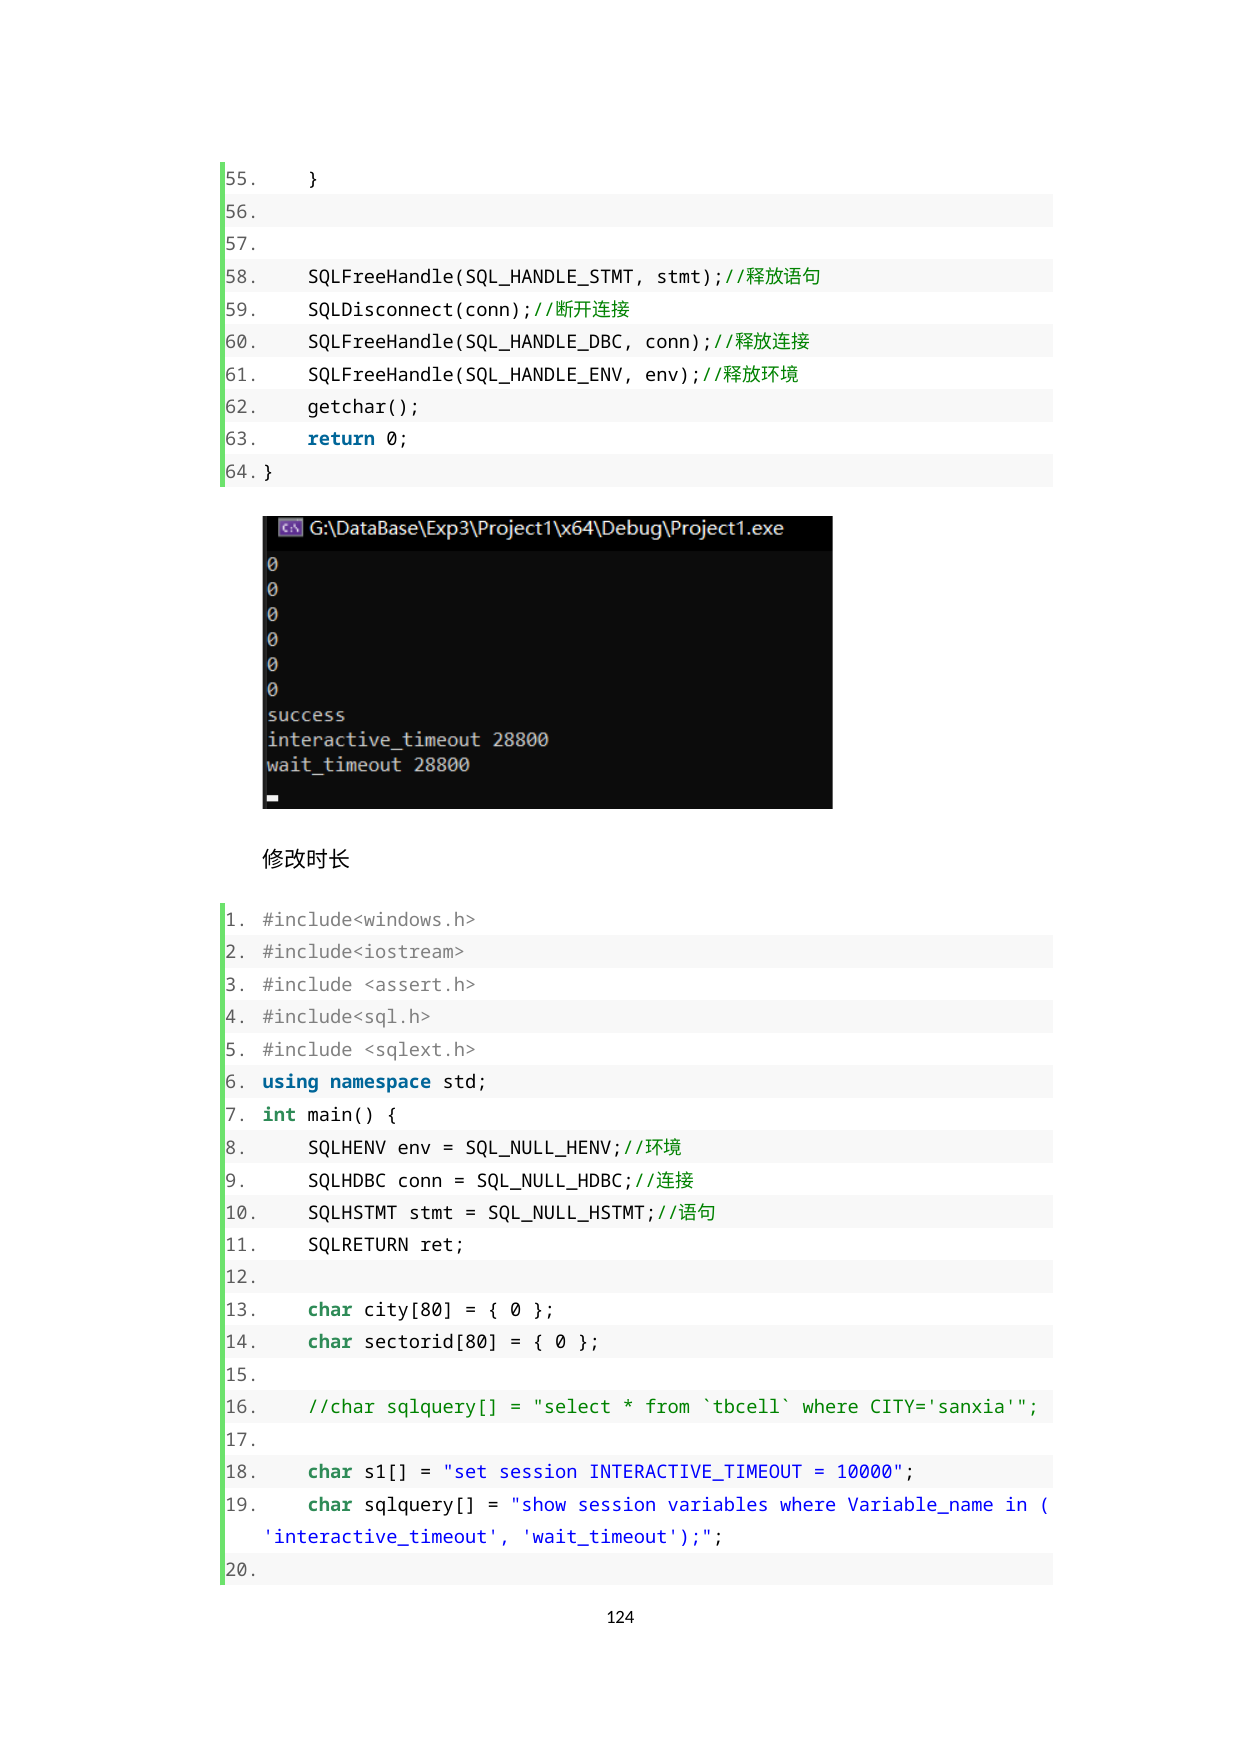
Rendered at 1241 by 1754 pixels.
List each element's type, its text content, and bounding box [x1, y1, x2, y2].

list SQLFreeHandle(SQL_HANDLE_ENV, env);//释放环境 [225, 357, 1053, 389]
list //char sqlquery[] = "select * from `tbcell` where CITY='sanxia'"; [225, 1390, 1053, 1423]
list #include <assert.h> [225, 968, 1053, 1000]
list } [225, 454, 1053, 487]
list using namespace std; [225, 1065, 1053, 1098]
list SQLFreeHandle(SQL_HANDLE_DBC, conn);//释放连接 [225, 324, 1053, 357]
list int main() { [225, 1098, 1053, 1130]
list SQLFreeHandle(SQL_HANDLE_STMT, stmt);//释放语句 [225, 259, 1053, 292]
list SQLHENV env = SQL_NULL_HENV;//环境 [225, 1130, 1053, 1163]
list char sectorid[80] = { 0 }; [225, 1325, 1053, 1358]
list SQLHSTMT stmt = SQL_NULL_HSTMT;//语句 [225, 1195, 1053, 1228]
list char city[80] = { 0 }; [225, 1293, 1053, 1325]
list #include <sqlext.h> [225, 1033, 1053, 1065]
list char s1[] = "set session INTERACTIVE_TIMEOUT = 10000"; [225, 1455, 1053, 1488]
list SQLHDBC conn = SQL_NULL_HDBC;//连接 [225, 1163, 1053, 1195]
list #include<windows.h> [225, 903, 1053, 935]
list char sqlquery[] = "show session variables where Variable_name in ('interactive_timeout', 'wait_timeout');"; [225, 1488, 1053, 1553]
list #include<iostream> [225, 935, 1053, 968]
list SQLRETURN ret; [225, 1228, 1053, 1260]
picture [262, 516, 833, 809]
list getchar(); [225, 389, 1053, 422]
list #include<sql.h> [225, 1000, 1053, 1033]
list SQLDisconnect(conn);//断开连接 [225, 292, 1053, 324]
list 修改时长 [262, 841, 1053, 874]
list return 0; [225, 422, 1053, 454]
list } [225, 162, 1053, 194]
